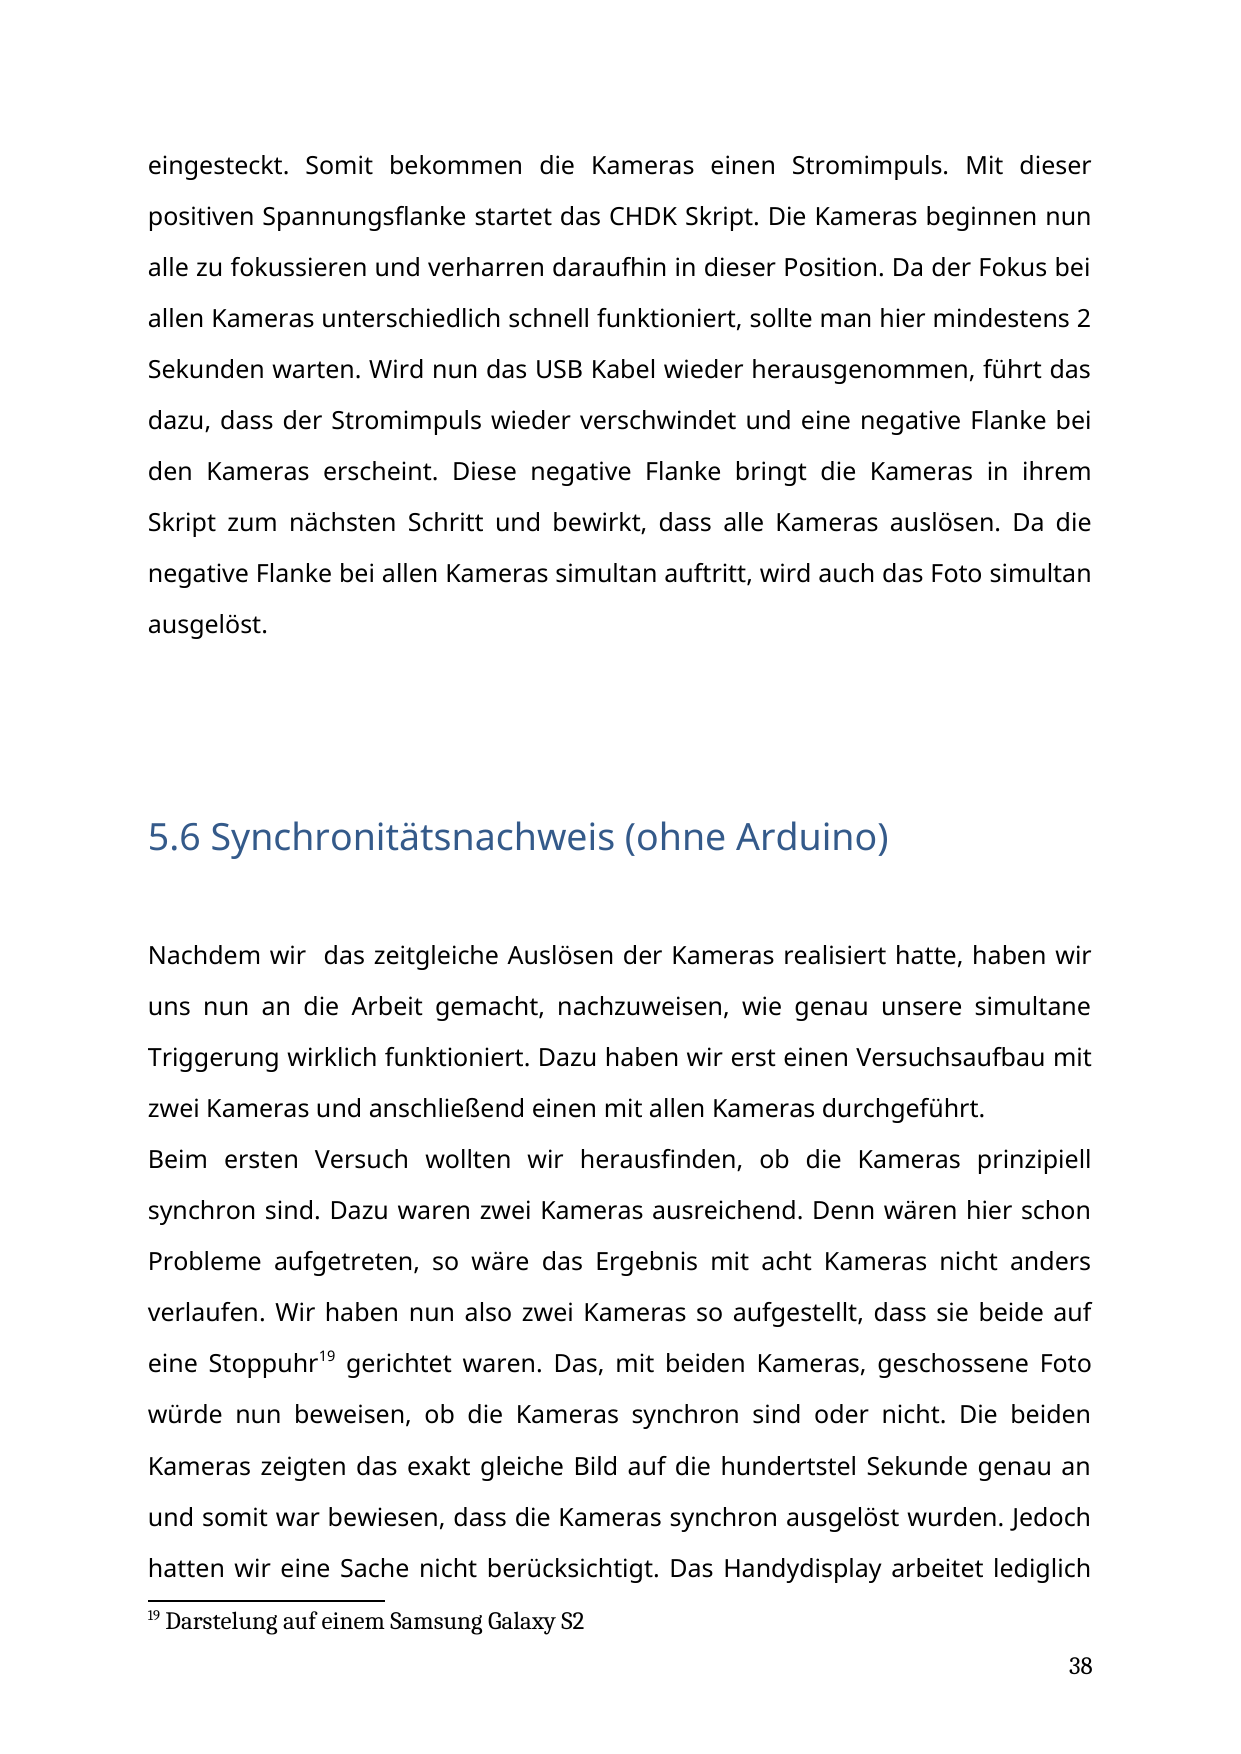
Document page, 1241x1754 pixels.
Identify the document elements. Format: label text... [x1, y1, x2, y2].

text Nachdem wir das zeitgleiche Auslösen der Kameras realisiert hatte, haben wir uns nun an die Arbeit gemacht, nachzuweisen, wie genau unsere simultane Triggerung wirklich funktioniert. Dazu haben wir erst einen Versuchsaufbau mit zwei Kameras und anschließend einen mit allen Kameras durchgeführt. [148, 938, 1093, 1125]
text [148, 148, 1093, 641]
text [148, 1142, 1093, 1584]
subtitle 5.6 Synchronitätsnachweis (ohne Arduino) [148, 810, 1093, 861]
